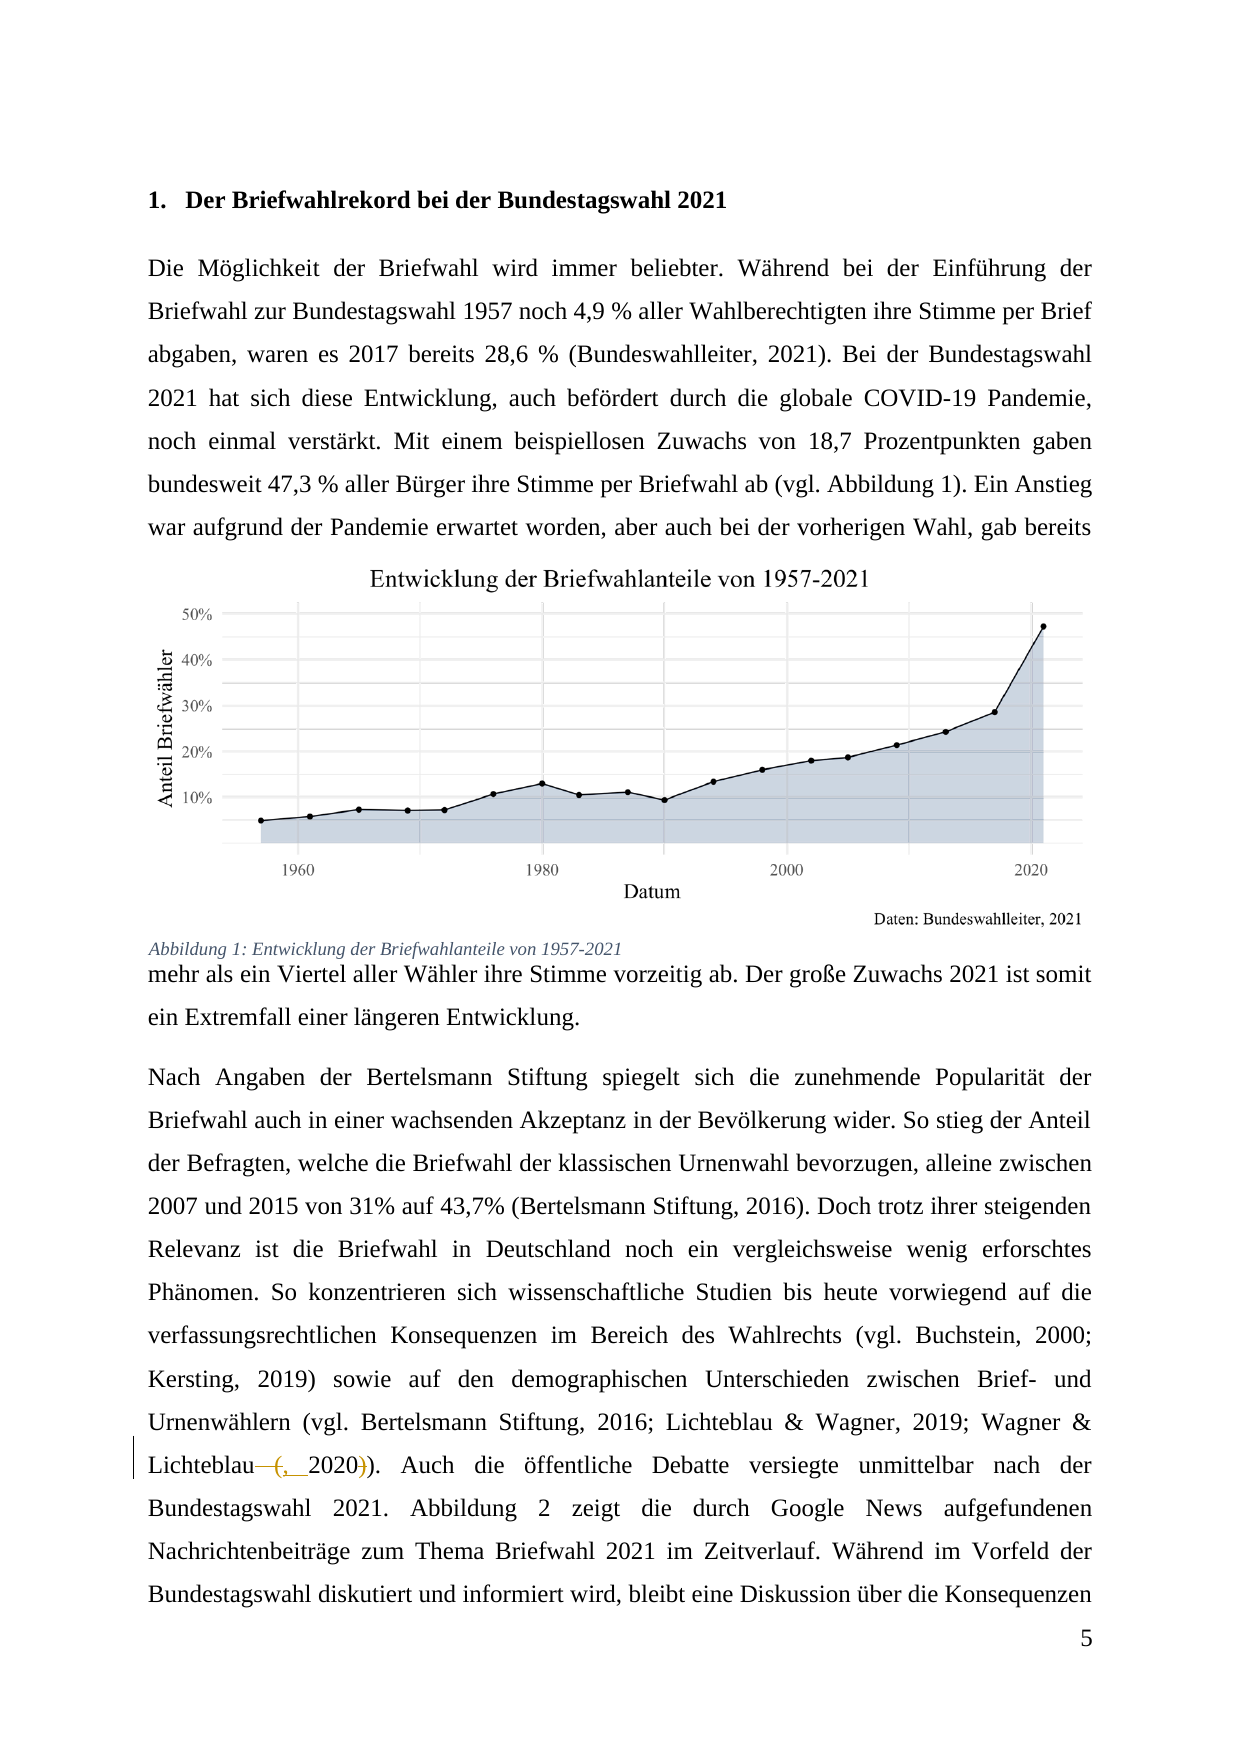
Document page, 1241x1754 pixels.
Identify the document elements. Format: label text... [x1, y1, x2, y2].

text Die Möglichkeit der Briefwahl wird immer beliebter. Während bei der Einführung der Briefwahl zur Bundestagswahl 1957 noch 4,9 % aller Wahlberechtigten ihre Stimme per Brief abgaben, waren es 2017 bereits 28,6 % (Bundeswahlleiter, 2021). Bei der Bundestagswahl 2021 hat sich diese Entwicklung, auch befördert durch die globale COVID-19 Pandemie, noch einmal verstärkt. Mit einem beispiellosen Zuwachs von 18,7 Prozentpunkten gaben bundesweit 47,3 % aller Bürger ihre Stimme per Briefwahl ab (vgl. Abbildung 1). Ein Anstieg war aufgrund der Pandemie erwartet worden, aber auch bei der vorherigen Wahl, gab bereits mehr als ein Viertel aller Wähler ihre Stimme vorzeitig ab. Der große Zuwachs 2021 ist somit ein Extremfall einer längeren Entwicklung. [148, 253, 1093, 560]
picture [147, 560, 1093, 938]
subtitle Der Briefwahlrekord bei der Bundestagswahl 2021 [148, 185, 1093, 214]
text Die Möglichkeit der Briefwahl wird immer beliebter. Während bei der Einführung der Briefwahl zur Bundestagswahl 1957 noch 4,9 % aller Wahlberechtigten ihre Stimme per Brief abgaben, waren es 2017 bereits 28,6 % (Bundeswahlleiter, 2021). Bei der Bundestagswahl 2021 hat sich diese Entwicklung, auch befördert durch die globale COVID-19 Pandemie, noch einmal verstärkt. Mit einem beispiellosen Zuwachs von 18,7 Prozentpunkten gaben bundesweit 47,3 % aller Bürger ihre Stimme per Briefwahl ab (vgl. Abbildung 1). Ein Anstieg war aufgrund der Pandemie erwartet worden, aber auch bei der vorherigen Wahl, gab bereits mehr als ein Viertel aller Wähler ihre Stimme vorzeitig ab. Der große Zuwachs 2021 ist somit ein Extremfall einer längeren Entwicklung. [148, 959, 1093, 1031]
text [148, 1062, 1093, 1608]
